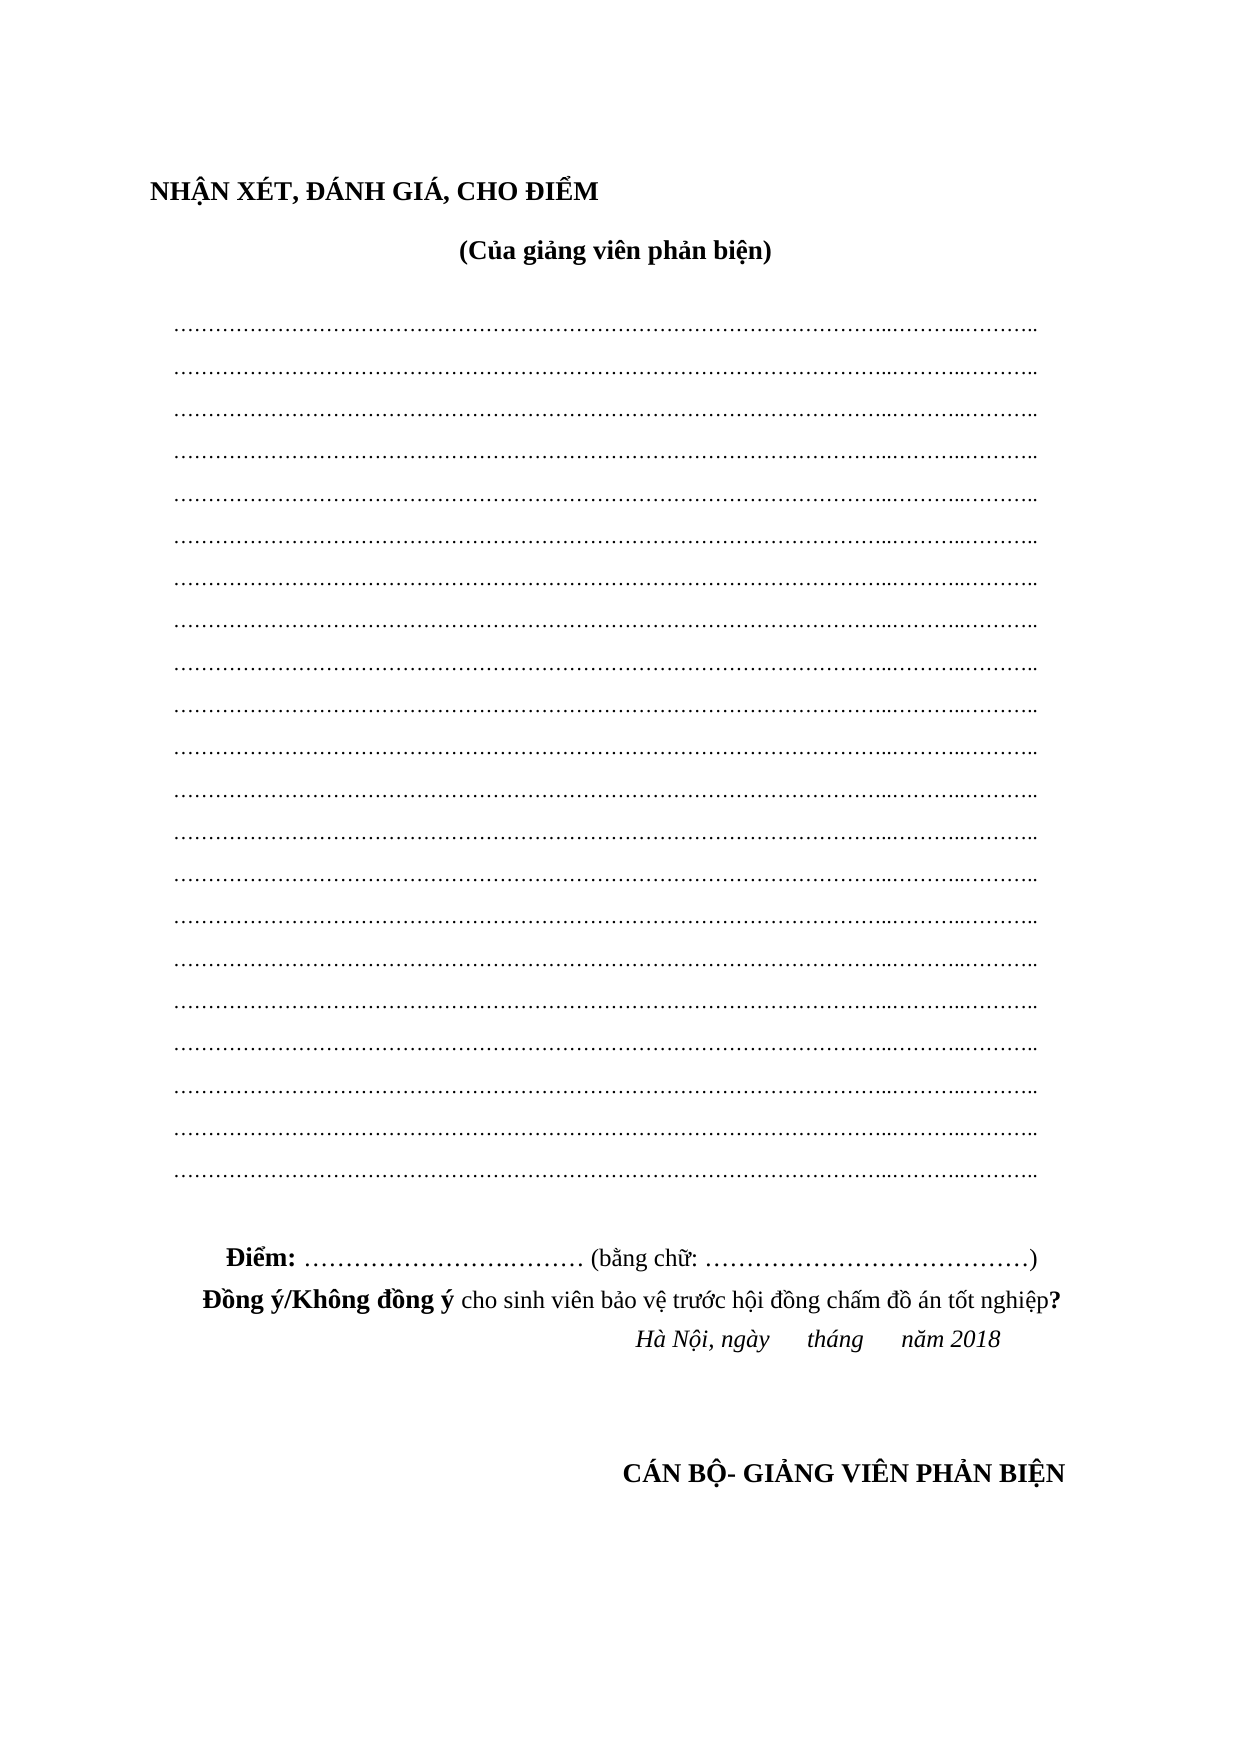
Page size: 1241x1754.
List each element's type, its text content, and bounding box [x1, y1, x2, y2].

text …………………………………………………………………………………………..………..……….. [173, 862, 1090, 886]
text …………………………………………………………………………………………..………..……….. [173, 1158, 1090, 1182]
text …………………………………………………………………………………………..………..……….. [173, 1073, 1090, 1098]
text …………………………………………………………………………………………..………..……….. [173, 524, 1090, 548]
text …………………………………………………………………………………………..………..……….. [173, 989, 1090, 1013]
text …………………………………………………………………………………………..………..……….. [173, 735, 1090, 759]
text …………………………………………………………………………………………..………..……….. [173, 439, 1090, 463]
text …………………………………………………………………………………………..………..……….. [173, 312, 1090, 336]
text Hà Nội, ngày tháng năm 2018 [548, 1324, 1090, 1353]
text …………………………………………………………………………………………..………..……….. [173, 397, 1090, 421]
text …………………………………………………………………………………………..………..……….. [173, 1031, 1090, 1055]
text NHẬN XÉT, ĐÁNH GIÁ, CHO ĐIỂM [150, 175, 1090, 206]
text (Của giảng viên phản biện) [186, 234, 1044, 265]
text …………………………………………………………………………………………..………..……….. [173, 481, 1090, 506]
text …………………………………………………………………………………………..………..……….. [173, 904, 1090, 928]
text …………………………………………………………………………………………..………..……….. [173, 608, 1090, 632]
text …………………………………………………………………………………………..………..……….. [173, 820, 1090, 844]
text …………………………………………………………………………………………..………..……….. [173, 566, 1090, 590]
text …………………………………………………………………………………………..………..……….. [173, 947, 1090, 971]
text Đồng ý/Không đồng ý cho sinh viên bảo vệ trước hội đồng chấm đồ án tốt nghiệp? [173, 1283, 1090, 1314]
text Điểm: …………………….……… (bằng chữ: …………………………………) [173, 1241, 1090, 1272]
text …………………………………………………………………………………………..………..……….. [173, 693, 1090, 717]
text …………………………………………………………………………………………..………..……….. [173, 1116, 1090, 1140]
text …………………………………………………………………………………………..………..……….. [173, 651, 1090, 675]
text CÁN BỘ- GIẢNG VIÊN PHẢN BIỆN [622, 1457, 1090, 1488]
text …………………………………………………………………………………………..………..……….. [173, 354, 1090, 379]
text …………………………………………………………………………………………..………..……….. [173, 777, 1090, 802]
